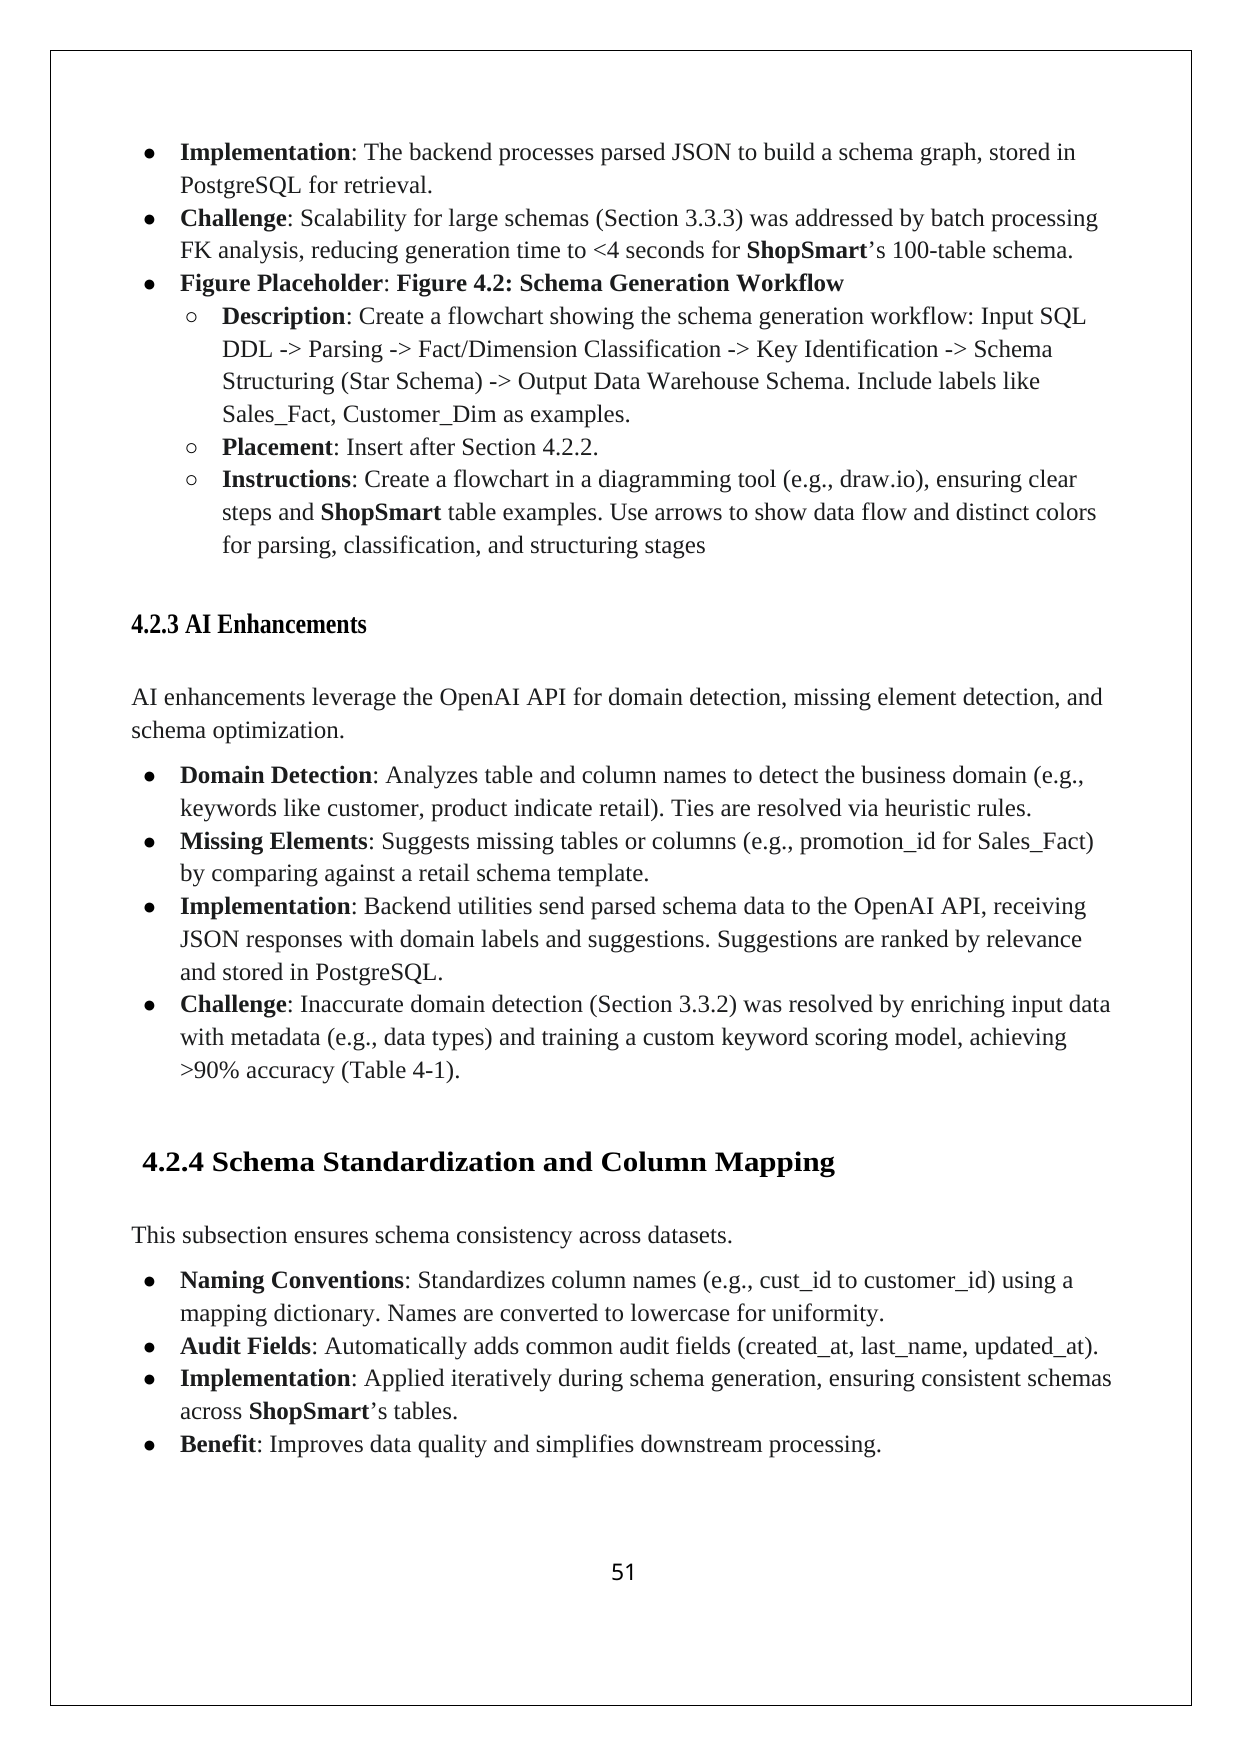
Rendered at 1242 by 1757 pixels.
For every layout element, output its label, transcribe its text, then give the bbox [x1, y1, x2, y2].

list Placement: Insert after Section 4.2.2. [184, 432, 1117, 461]
list Missing Elements: Suggests missing tables or columns (e.g., promotion_id for Sales_Fact) by comparing against a retail schema template. [142, 826, 1117, 887]
list Description: Create a flowchart showing the schema generation workflow: Input SQL DDL -> Parsing -> Fact/Dimension Classification -> Key Identification -> Schema Structuring (Star Schema) -> Output Data Warehouse Schema. Include labels like Sales_Fact, Customer_Dim as examples. [184, 301, 1117, 428]
list Implementation: Applied iteratively during schema generation, ensuring consistent schemas across ShopSmart’s tables. [142, 1363, 1117, 1425]
text This subsection ensures schema consistency across datasets. [131, 1220, 1117, 1249]
list Audit Fields: Automatically adds common audit fields (created_at, last_name, updated_at). [142, 1331, 1117, 1359]
list Domain Detection: Analyzes table and column names to detect the business domain (e.g., keywords like customer, product indicate retail). Ties are resolved via heuristic rules. [142, 760, 1117, 822]
text AI enhancements leverage the OpenAI API for domain detection, missing element detection, and schema optimization. [131, 682, 1117, 744]
list Implementation: Backend utilities send parsed schema data to the OpenAI API, receiving JSON responses with domain labels and suggestions. Suggestions are ranked by relevance and stored in PostgreSQL. [142, 891, 1117, 985]
subtitle 4.2.4 Schema Standardization and Column Mapping [142, 1145, 1117, 1178]
list Figure Placeholder: Figure 4.2: Schema Generation Workflow [142, 268, 1117, 297]
list Challenge: Inaccurate domain detection (Section 3.3.2) was resolved by enriching input data with metadata (e.g., data types) and training a custom keyword scoring model, achieving >90% accuracy (Table 4-1). [142, 989, 1117, 1083]
subtitle 4.2.3 AI Enhancements [131, 608, 1117, 640]
list Benefit: Improves data quality and simplifies downstream processing. [142, 1429, 1117, 1458]
list Implementation: The backend processes parsed JSON to build a schema graph, stored in PostgreSQL for retrieval. [142, 137, 1117, 199]
list Naming Conventions: Standardizes column names (e.g., cust_id to customer_id) using a mapping dictionary. Names are converted to lowercase for uniformity. [142, 1265, 1117, 1327]
list Challenge: Scalability for large schemas (Section 3.3.3) was addressed by batch processing FK analysis, reducing generation time to <4 seconds for ShopSmart’s 100-table schema. [142, 203, 1117, 264]
list Instructions: Create a flowchart in a diagramming tool (e.g., draw.io), ensuring clear steps and ShopSmart table examples. Use arrows to show data flow and distinct colors for parsing, classification, and structuring stages [184, 464, 1117, 559]
